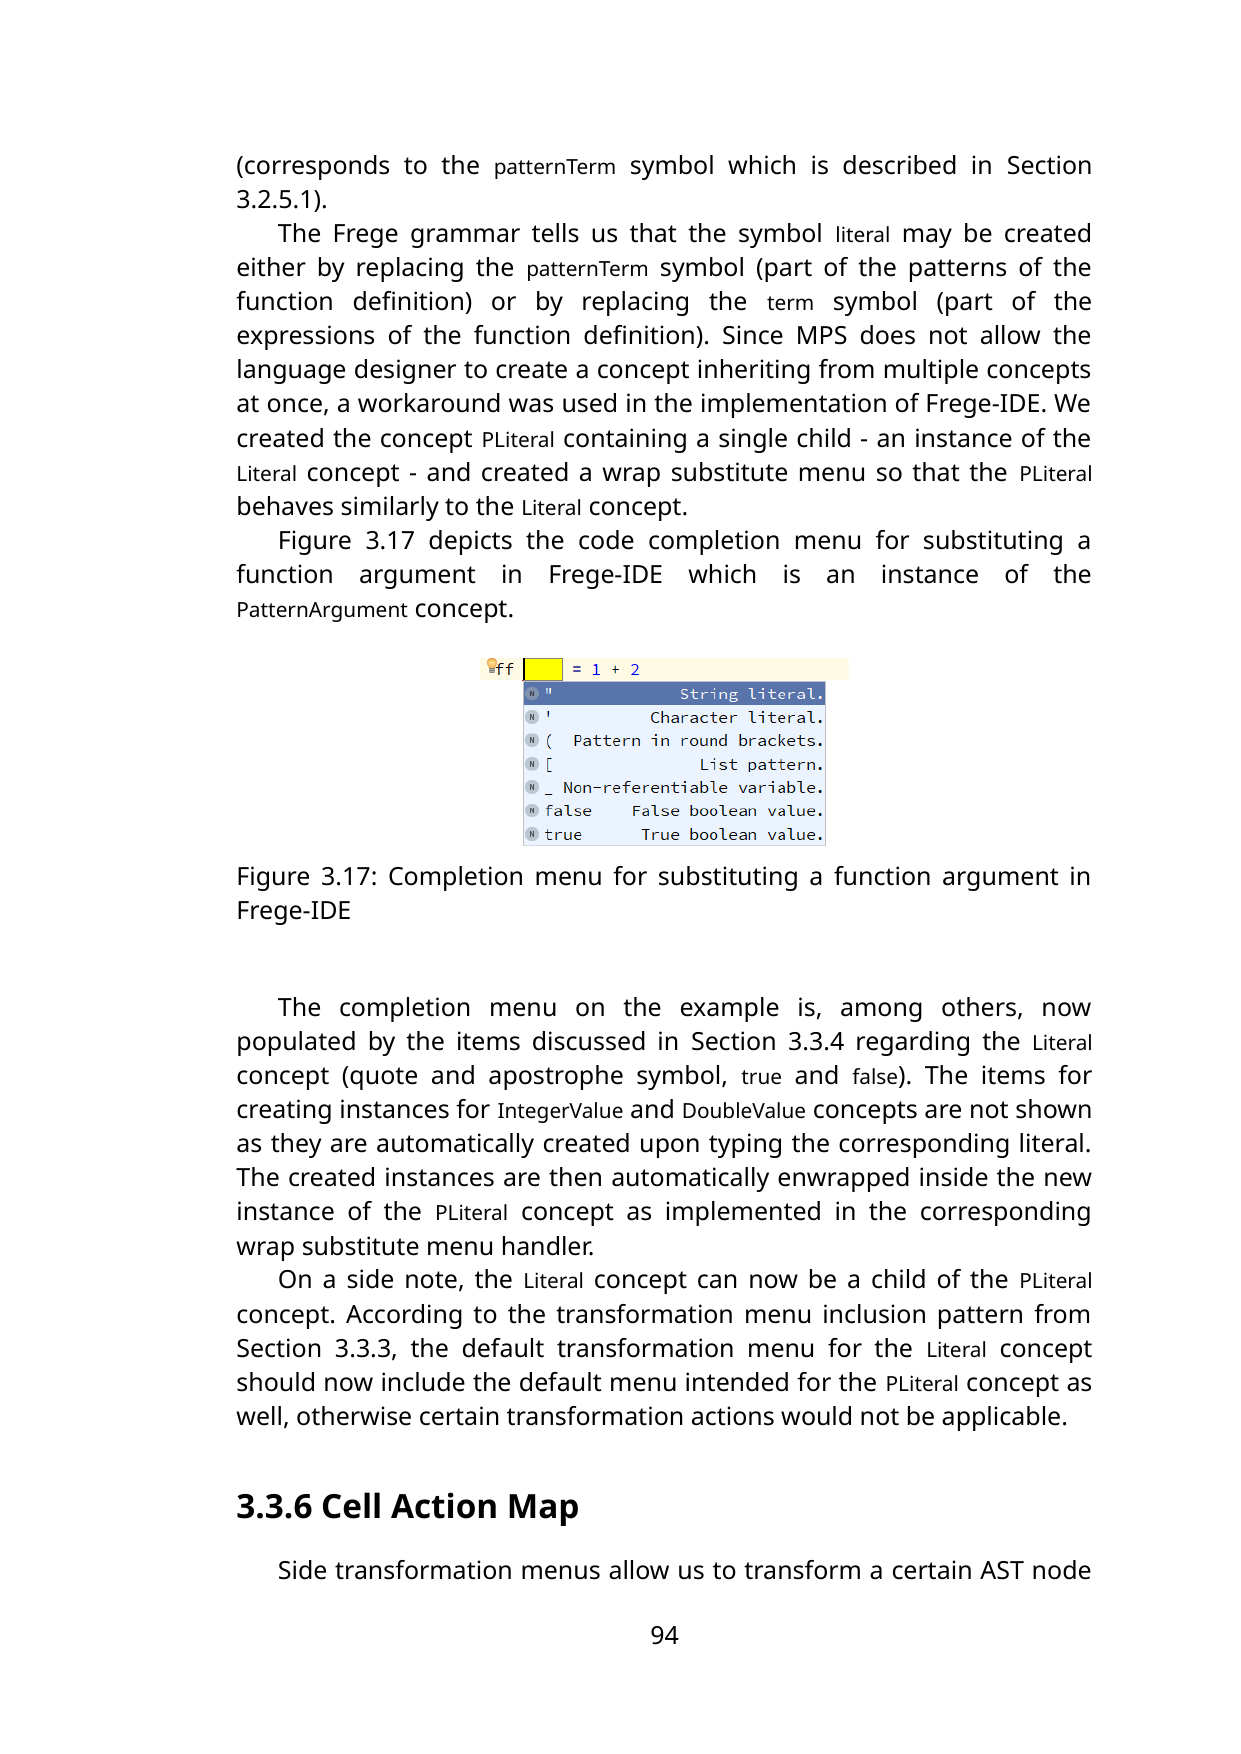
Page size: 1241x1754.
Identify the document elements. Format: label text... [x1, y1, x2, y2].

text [236, 1553, 1092, 1587]
picture [480, 658, 849, 846]
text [236, 148, 1092, 216]
text Figure 3.17: Completion menu for substituting a function argument in Frege-IDE [236, 858, 1092, 926]
text On a side note, the Literal concept can now be a child of the PLiteral concept. According to the transformation menu inclusion pattern from Section 3.3.3, the default transformation menu for the Literal concept should now include the default menu intended for the PLiteral concept as well, otherwise certain transformation actions would not be applicable. [236, 1262, 1092, 1432]
text The Frege grammar tells us that the symbol literal may be created either by replacing the patternTerm symbol (part of the patterns of the function definition) or by replacing the term symbol (part of the expressions of the function definition). Since MPS does not allow the language designer to create a concept inheriting from multiple concepts at once, a workaround was used in the implementation of Frege-IDE. We created the concept PLiteral containing a single child - an instance of the Literal concept - and created a wrap substitute menu so that the PLiteral behaves similarly to the Literal concept. [236, 216, 1092, 522]
text The completion menu on the example is, among others, now populated by the items discussed in Section 3.3.4 regarding the Literal concept (quote and apostrophe symbol, true and false). The items for creating instances for IntegerValue and DoubleValue concepts are not shown as they are automatically created upon typing the corresponding literal. The created instances are then automatically enwrapped inside the new instance of the PLiteral concept as implemented in the corresponding wrap substitute menu handler. [236, 990, 1092, 1262]
text Figure 3.17 depicts the code completion menu for substituting a function argument in Frege-IDE which is an instance of the PatternArgument concept. [236, 522, 1092, 624]
subtitle 3.3.6 Cell Action Map [236, 1482, 1092, 1528]
